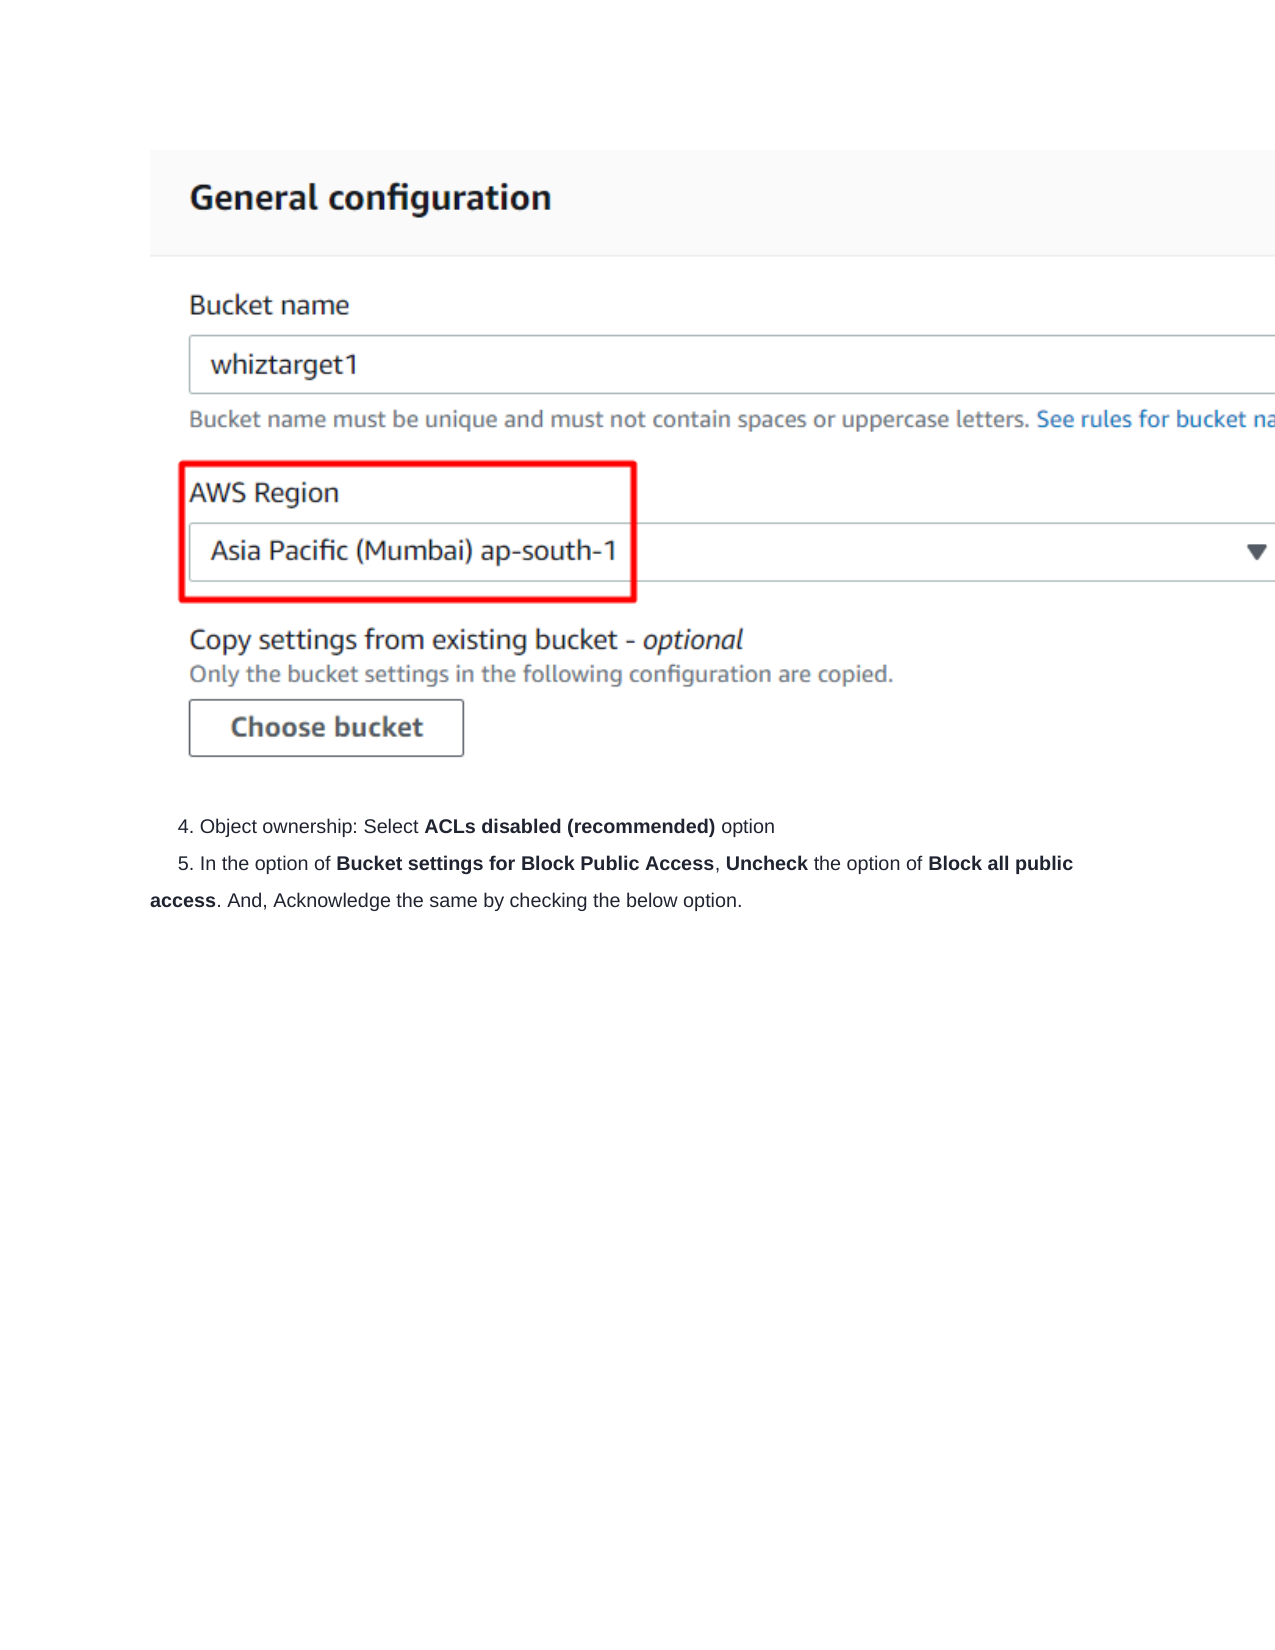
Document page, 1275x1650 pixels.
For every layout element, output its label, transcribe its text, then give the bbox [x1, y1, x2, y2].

text 4. Object ownership: Select ACLs disabled (recommended) option [150, 801, 1125, 838]
text 5. In the option of Bucket settings for Block Public Access, Uncheck the option of Block all public access. And, Acknowledge the same by checking the below option. [150, 838, 1125, 911]
picture [150, 150, 1275, 801]
